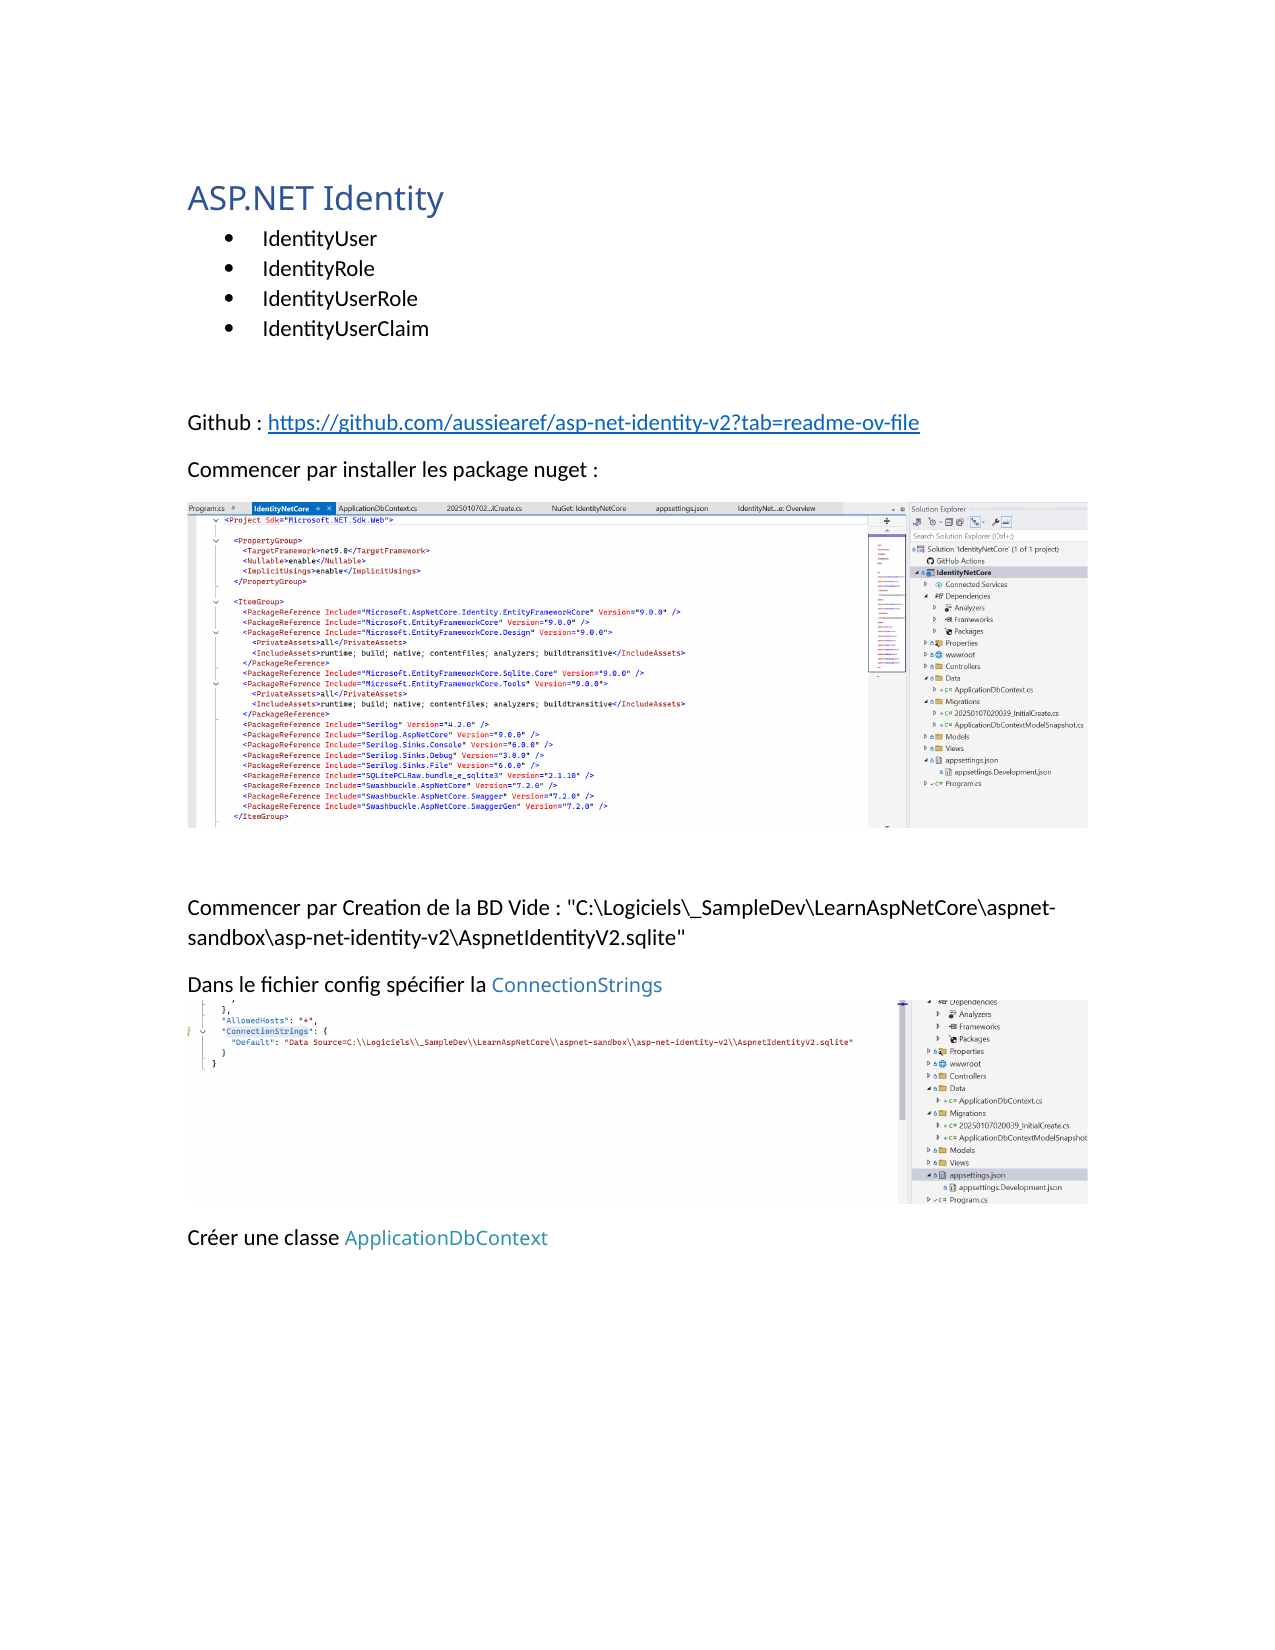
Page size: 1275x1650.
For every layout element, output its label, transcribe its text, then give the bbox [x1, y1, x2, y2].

text Créer une classe ApplicationDbContext [187, 1223, 1087, 1251]
list IdentityUser [225, 224, 1087, 252]
text Dans le fichier config spécifier la ConnectionStrings [187, 970, 1087, 1000]
list IdentityUserRole [225, 284, 1087, 312]
subtitle ASP.NET Identity [187, 175, 1087, 220]
text Github : https://github.com/aussiearef/asp-net-identity-v2?tab=readme-ov-file [187, 408, 1087, 436]
picture [187, 1000, 1088, 1204]
text Commencer par Creation de la BD Vide : "C:\Logiciels\_SampleDev\LearnAspNetCore\aspnet-sandbox\asp-net-identity-v2\AspnetIdentityV2.sqlite" [187, 893, 1087, 951]
text Commencer par installer les package nuget : [187, 455, 1087, 483]
list IdentityUserClaim [225, 314, 1087, 343]
picture [187, 502, 1088, 828]
list IdentityRole [225, 254, 1087, 282]
